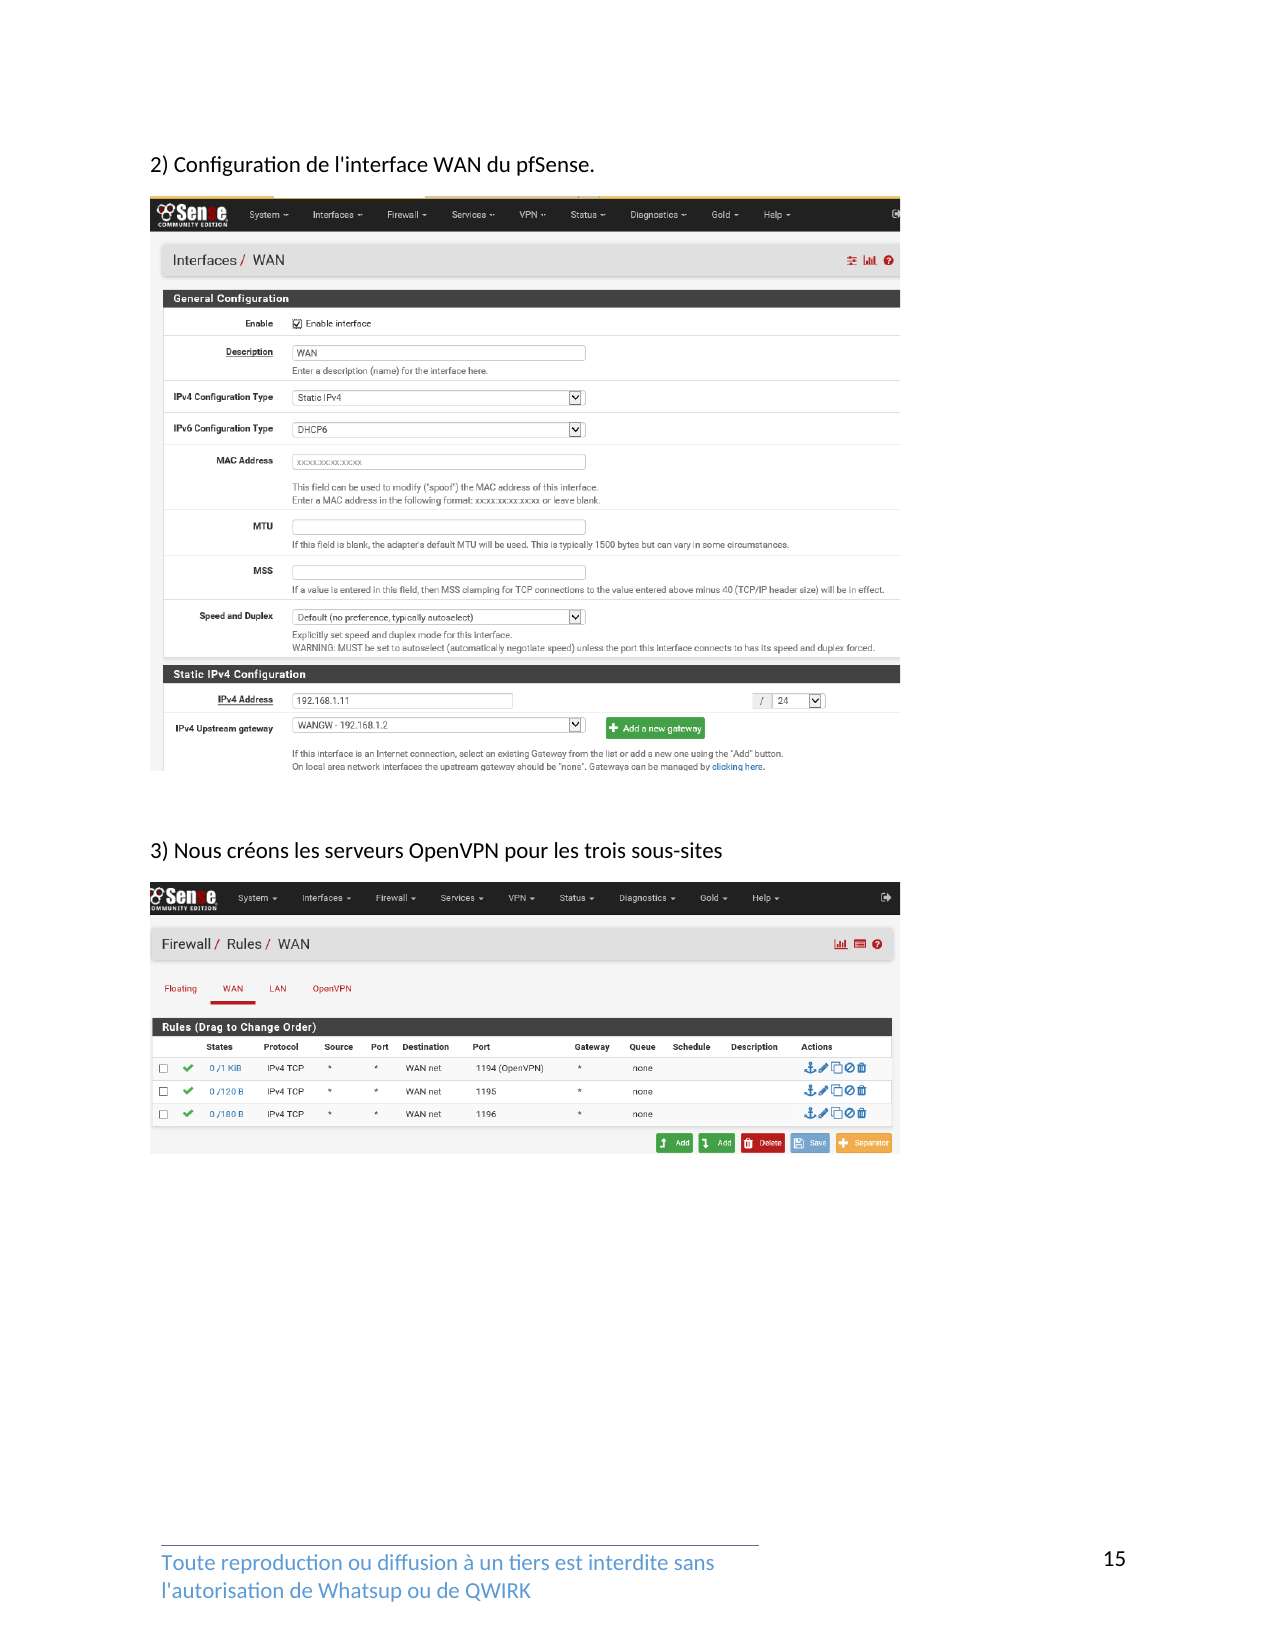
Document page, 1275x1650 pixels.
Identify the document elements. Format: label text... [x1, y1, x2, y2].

picture [150, 196, 901, 771]
text 3) Nous créons les serveurs OpenVPN pour les trois sous-sites [150, 836, 1125, 864]
text 2) Configuration de l'interface WAN du pfSense. [150, 150, 1125, 178]
picture [150, 882, 901, 1154]
